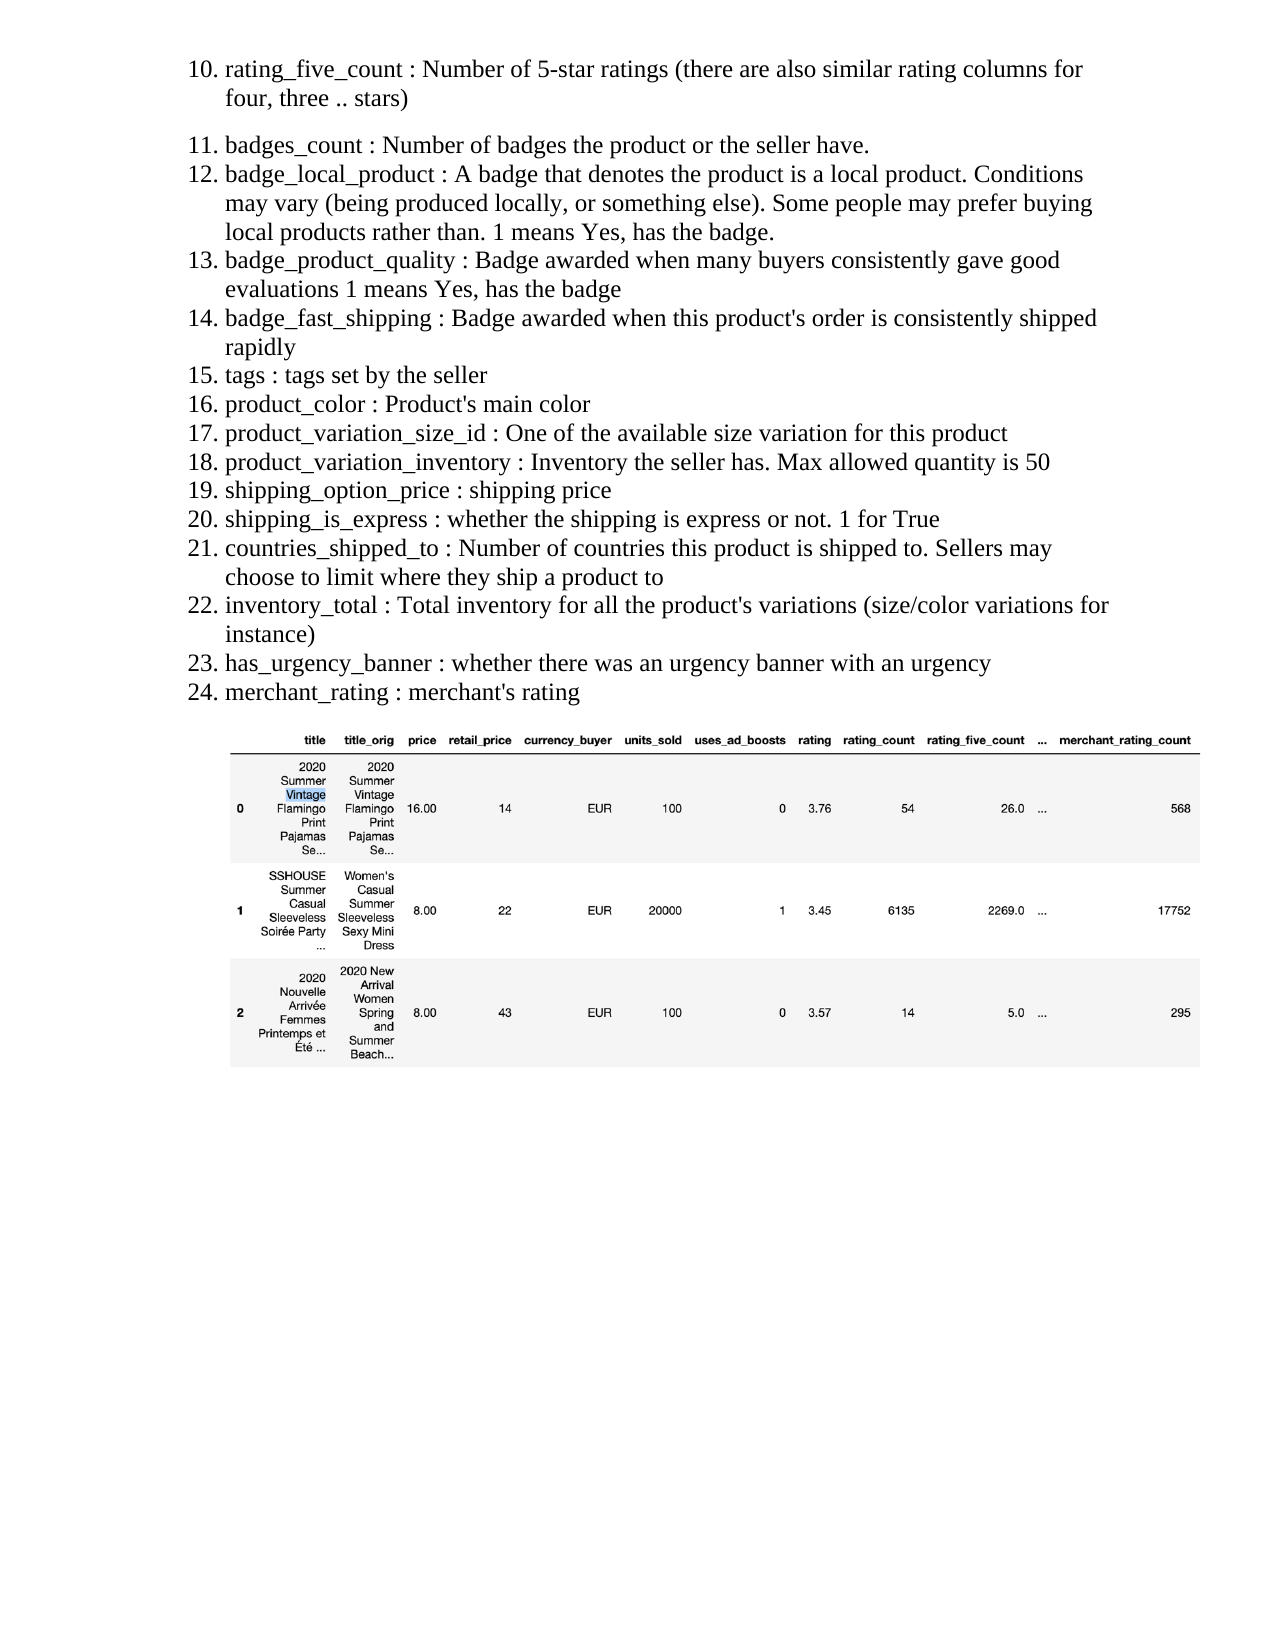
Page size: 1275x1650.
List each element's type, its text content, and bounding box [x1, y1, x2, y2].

list has_urgency_banner : whether there was an urgency banner with an urgency [187, 648, 1125, 677]
list badge_local_product : A badge that denotes the product is a local product. Conditions may vary (being produced locally, or something else). Some people may prefer buying local products rather than. 1 means Yes, has the badge. [187, 159, 1125, 246]
list tags : tags set by the seller [187, 361, 1125, 389]
list product_color : Product's main color [187, 389, 1125, 418]
list badges_count : Number of badges the product or the seller have. [187, 131, 1125, 159]
list shipping_is_express : whether the shipping is express or not. 1 for True [187, 504, 1125, 533]
list countries_shipped_to : Number of countries this product is shipped to. Sellers may choose to limit where they ship a product to [187, 533, 1125, 591]
list badge_fast_shipping : Badge awarded when this product's order is consistently shipped rapidly [187, 303, 1125, 361]
list rating_five_count : Number of 5-star ratings (there are also similar rating columns for four, three .. stars) [187, 54, 1125, 112]
list shipping_option_price : shipping price [187, 476, 1125, 504]
list inventory_total : Total inventory for all the product's variations (size/color variations for instance) [187, 591, 1125, 648]
picture [225, 724, 1200, 1069]
list merchant_rating : merchant's rating [187, 677, 1125, 706]
list badge_product_quality : Badge awarded when many buyers consistently gave good evaluations 1 means Yes, has the badge [187, 246, 1125, 303]
list product_variation_size_id : One of the available size variation for this product [187, 418, 1125, 447]
list product_variation_inventory : Inventory the seller has. Max allowed quantity is 50 [187, 447, 1125, 476]
